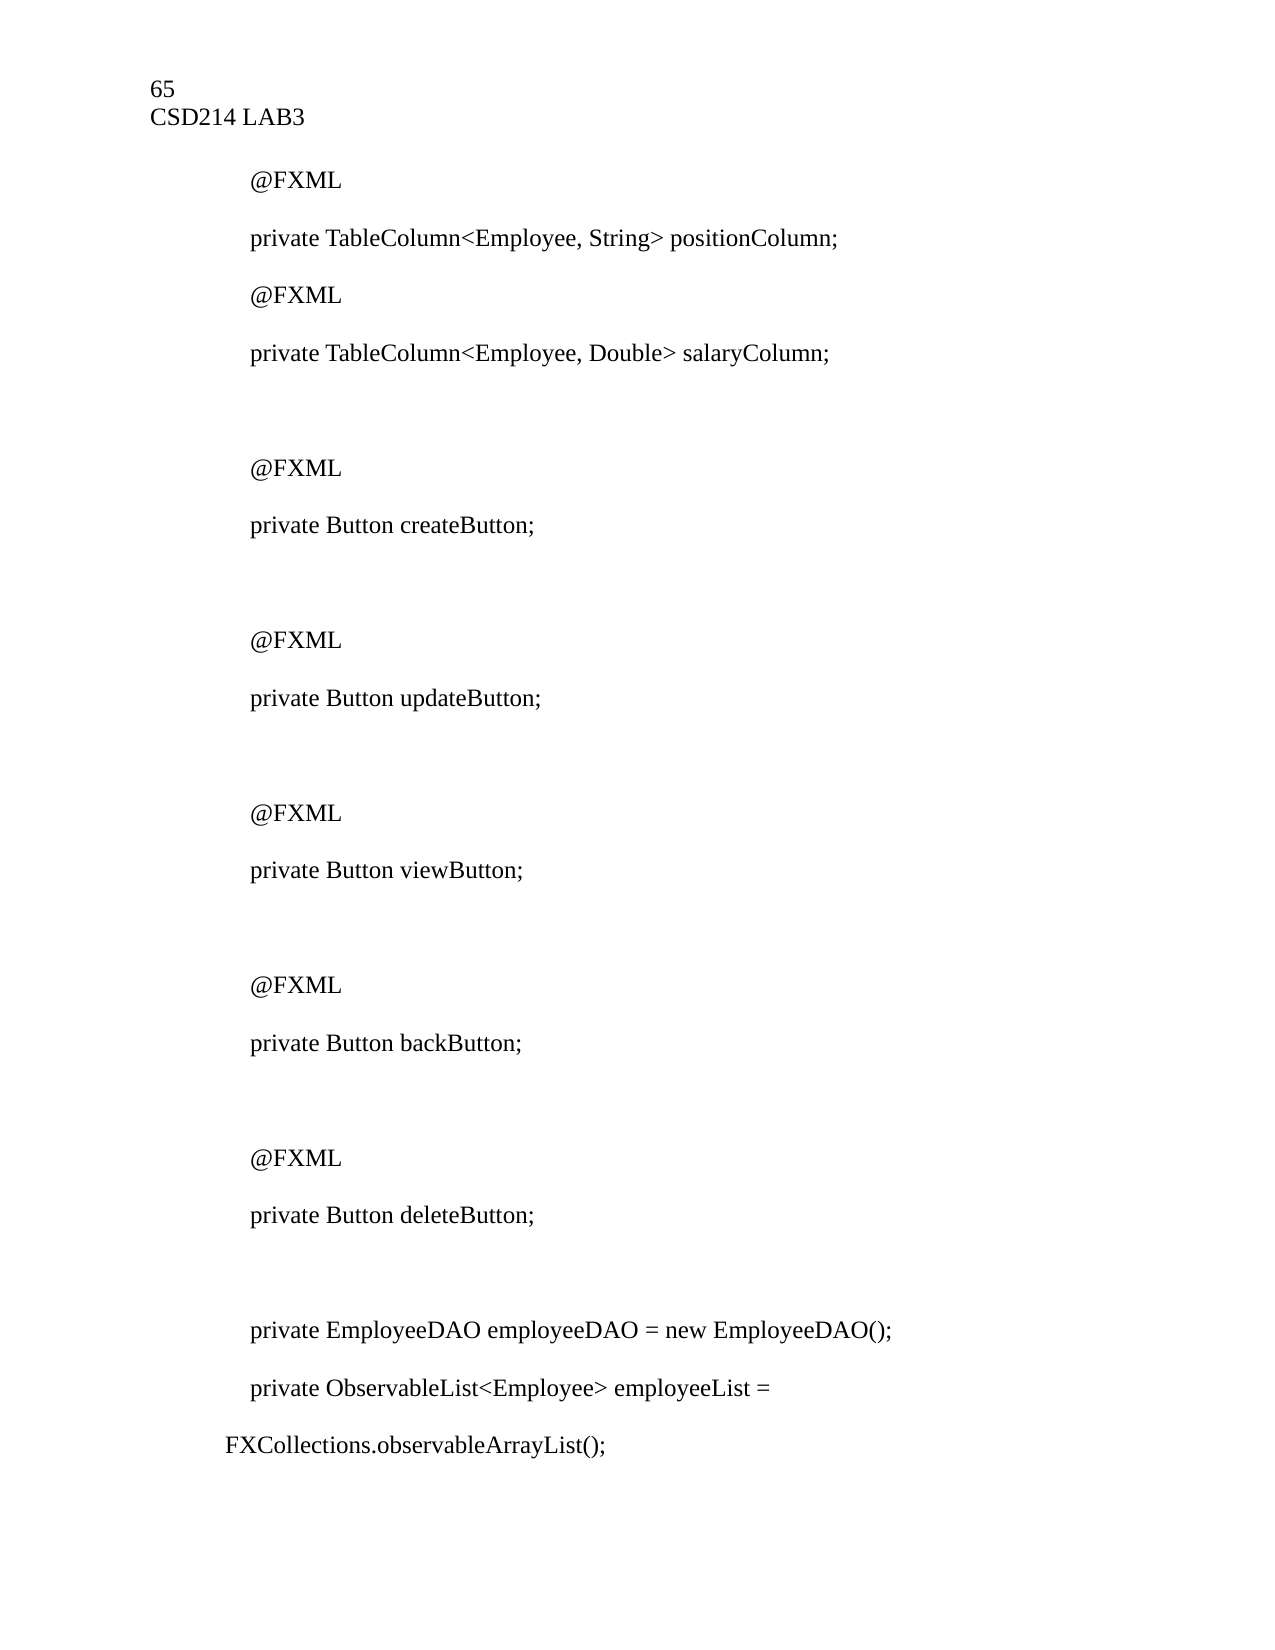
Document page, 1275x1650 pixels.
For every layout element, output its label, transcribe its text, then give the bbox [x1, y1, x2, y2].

list private EmployeeDAO employeeDAO = new EmployeeDAO(); [225, 1315, 1125, 1344]
list private Button backButton; [225, 1028, 1125, 1057]
list @FXML [225, 798, 1125, 827]
list private Button updateButton; [225, 683, 1125, 712]
list @FXML [225, 1143, 1125, 1172]
list @FXML [225, 280, 1125, 309]
list private ObservableList<Employee> employeeList = FXCollections.observableArrayList(); [225, 1373, 1125, 1459]
list private TableColumn<Employee, String> positionColumn; [225, 223, 1125, 252]
list @FXML [225, 453, 1125, 482]
list private Button createButton; [225, 510, 1125, 539]
list private TableColumn<Employee, Double> salaryColumn; [225, 338, 1125, 367]
list private Button viewButton; [225, 855, 1125, 884]
list @FXML [225, 970, 1125, 999]
list private Button deleteButton; [225, 1200, 1125, 1229]
list @FXML [225, 165, 1125, 194]
list @FXML [225, 625, 1125, 654]
